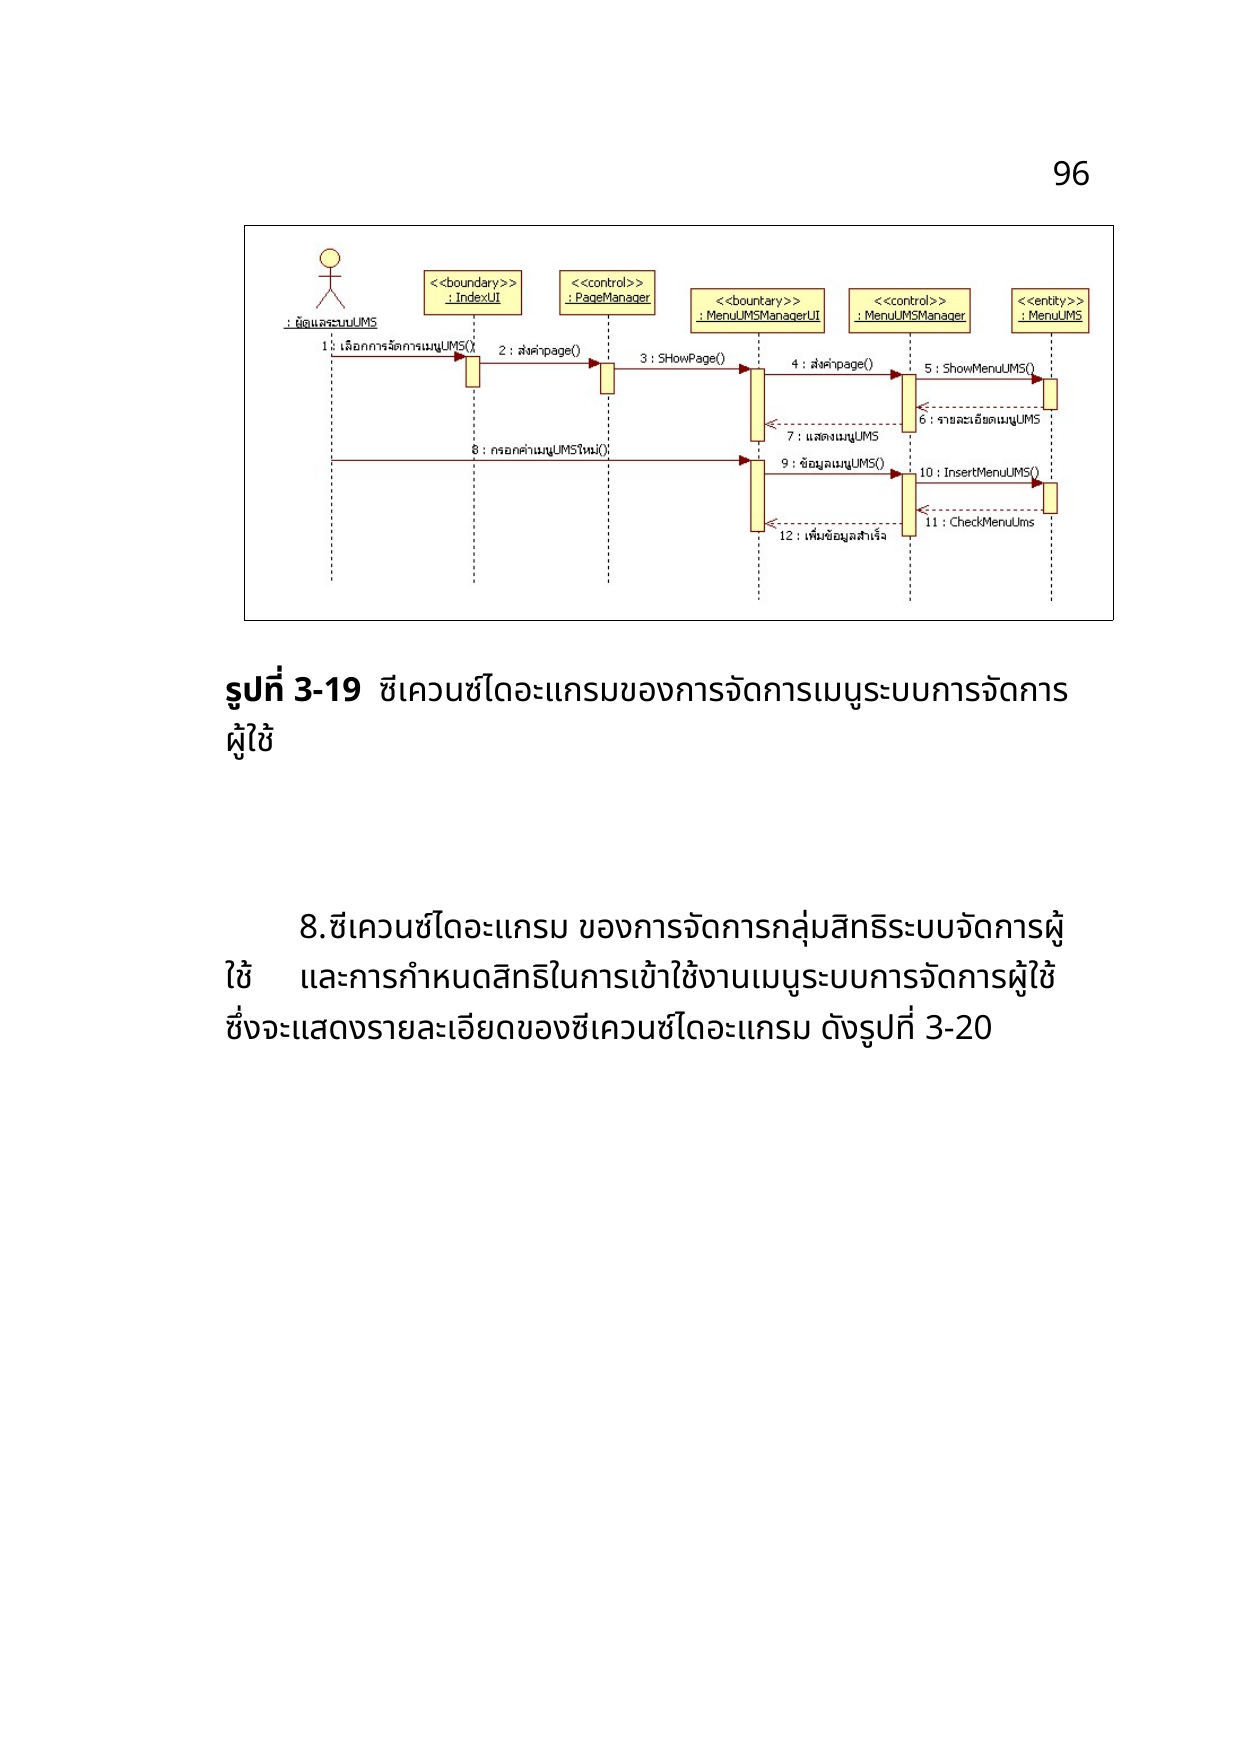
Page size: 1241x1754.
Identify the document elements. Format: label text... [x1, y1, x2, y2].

text 8. ซีเควนซ์ไดอะแกรม ของการจัดการกลุ่มสิทธิระบบจัดการผู้ใช้ และการกำหนดสิทธิในการเข้าใช้งานเมนูระบบการจัดการผู้ใช้ ซึ่งจะแสดงรายละเอียดของซีเควนซ์ไดอะแกรม ดังรูปที่ 3-20 [225, 903, 1090, 1054]
picture [245, 226, 1112, 620]
text รูปที่ 3-19 ซีเควนซ์ไดอะแกรมของการจัดการเมนูระบบการจัดการผู้ใช้ [225, 665, 1090, 766]
